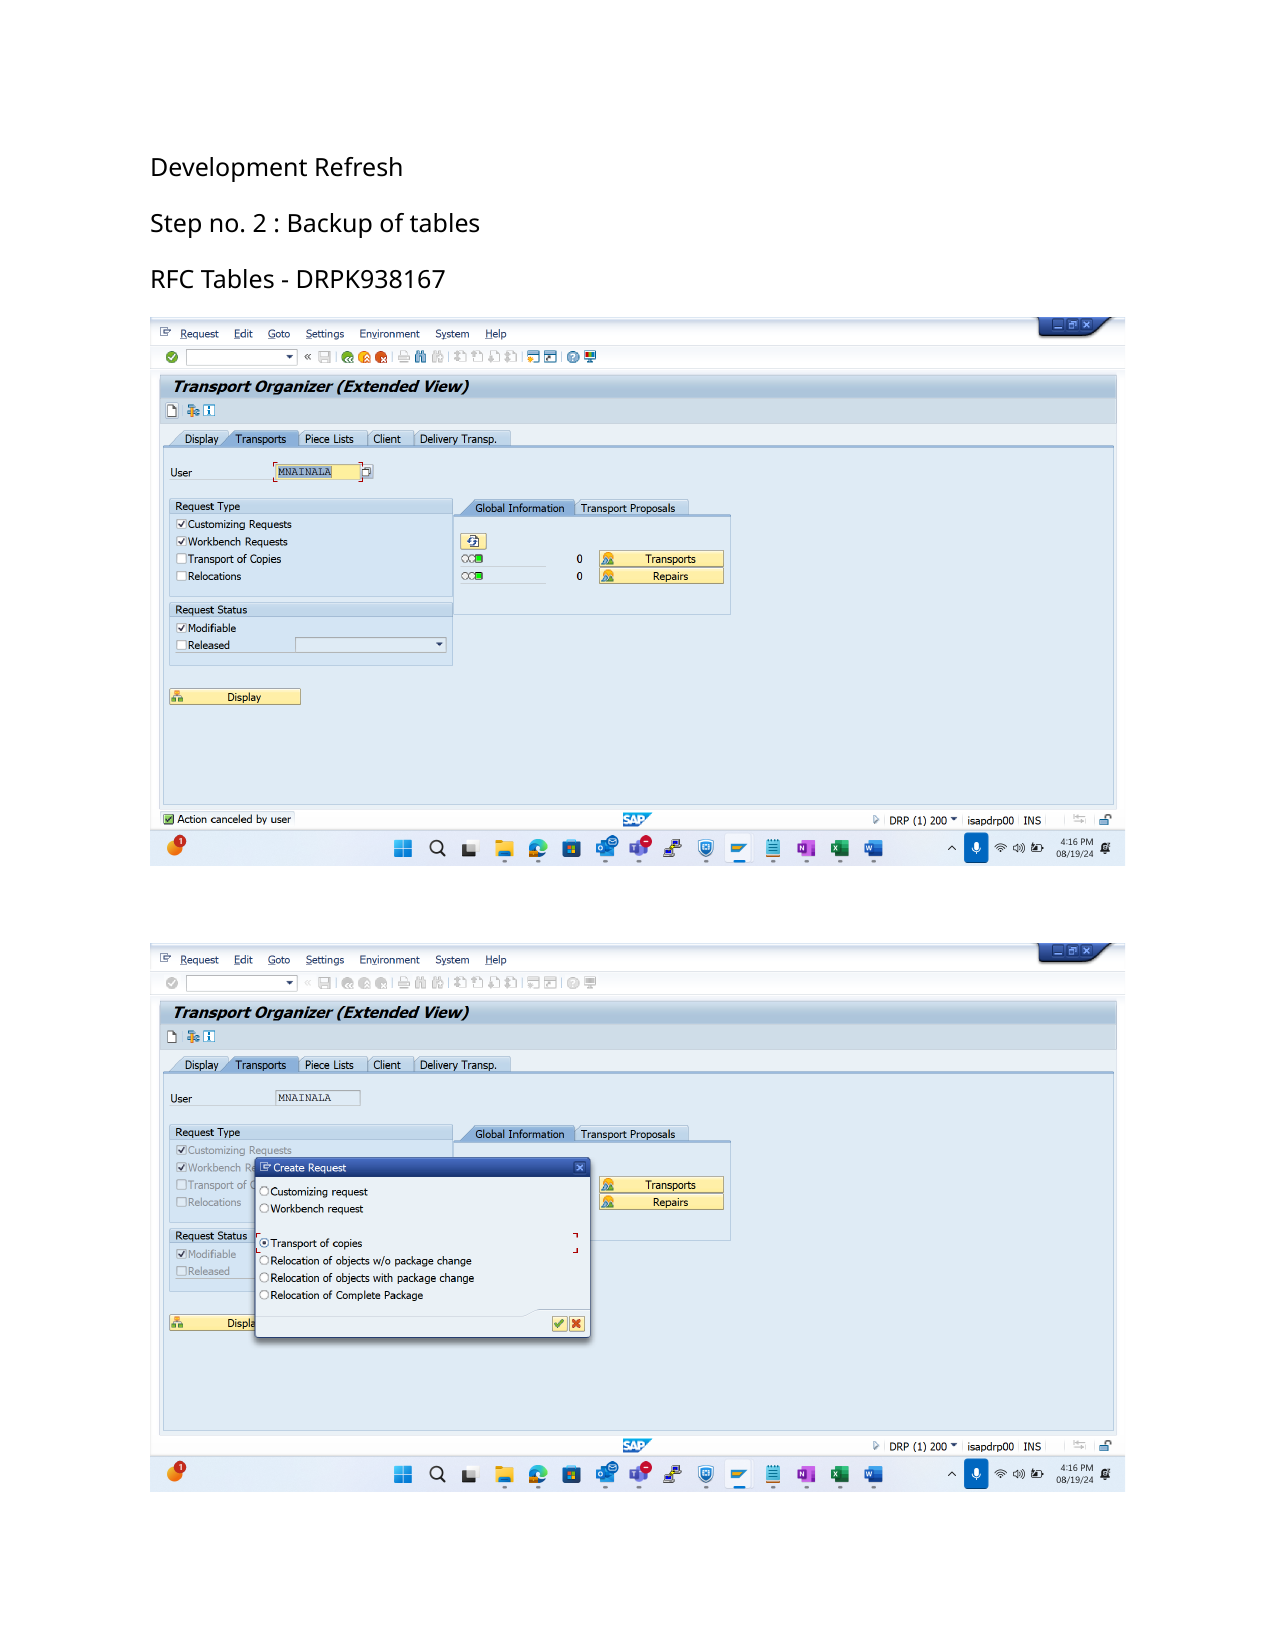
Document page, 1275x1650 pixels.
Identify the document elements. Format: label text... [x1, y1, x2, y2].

picture [150, 943, 1125, 1492]
picture [150, 317, 1125, 866]
text Step no. 2 : Backup of tables [150, 206, 1125, 240]
text RFC Tables - DRPK938167 [150, 262, 1125, 296]
text Development Refresh [150, 150, 1125, 184]
